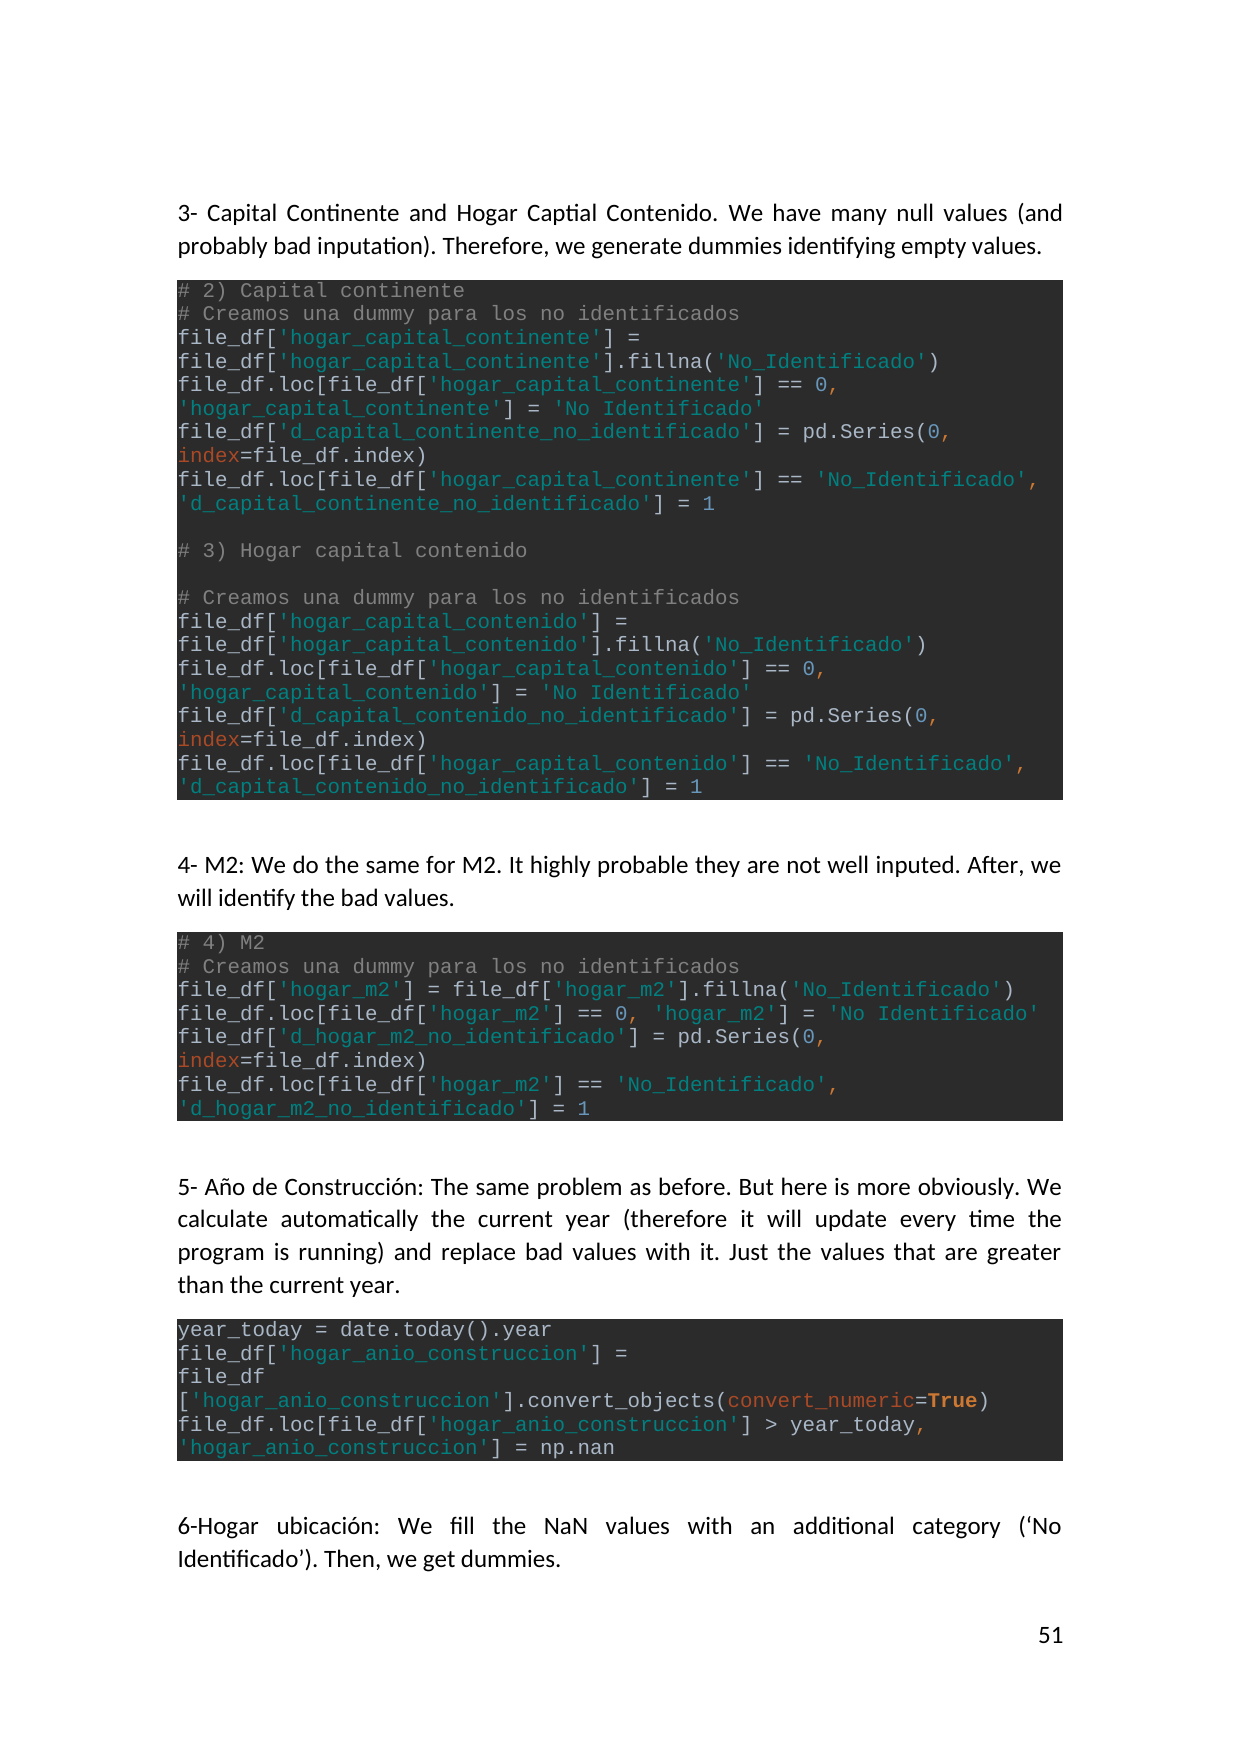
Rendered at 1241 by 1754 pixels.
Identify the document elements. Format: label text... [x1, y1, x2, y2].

text # 4) M2 # Creamos una dummy para los no identificados file_df['hogar_m2'] = file_df['hogar_m2'].fillna('No_Identificado') file_df.loc[file_df['hogar_m2'] == 0, 'hogar_m2'] = 'No Identificado' file_df['d_hogar_m2_no_identificado'] = pd.Series(0, index=file_df.index) file_df.loc[file_df['hogar_m2'] == 'No_Identificado', 'd_hogar_m2_no_identificado'] = 1 [177, 932, 1063, 1121]
text 5- Año de Construcción: The same problem as before. But here is more obviously. We calculate automatically the current year (therefore it will update every time the program is running) and replace bad values with it. Just the values that are greater than the current year. [177, 1171, 1063, 1300]
text 4- M2: We do the same for M2. It highly probable they are not well inputed. After, we will identify the bad values. [177, 849, 1063, 913]
text 6-Hogar ubicación: We fill the NaN values with an additional category (‘No Identificado’). Then, we get dummies. [177, 1511, 1063, 1574]
text 3- Capital Continente and Hogar Captial Contenido. We have many null values (and probably bad inputation). Therefore, we generate dummies identifying empty values. [177, 197, 1063, 261]
text # 2) Capital continente # Creamos una dummy para los no identificados file_df['hogar_capital_continente'] = file_df['hogar_capital_continente'].fillna('No_Identificado') file_df.loc[file_df['hogar_capital_continente'] == 0, 'hogar_capital_continente'] = 'No Identificado' file_df['d_capital_continente_no_identificado'] = pd.Series(0, index=file_df.index) file_df.loc[file_df['hogar_capital_continente'] == 'No_Identificado', 'd_capital_continente_no_identificado'] = 1 # 3) Hogar capital contenido # Creamos una dummy para los no identificados file_df['hogar_capital_contenido'] = file_df['hogar_capital_contenido'].fillna('No_Identificado') file_df.loc[file_df['hogar_capital_contenido'] == 0, 'hogar_capital_contenido'] = 'No Identificado' file_df['d_capital_contenido_no_identificado'] = pd.Series(0, index=file_df.index) file_df.loc[file_df['hogar_capital_contenido'] == 'No_Identificado', 'd_capital_contenido_no_identificado'] = 1 [177, 280, 1063, 800]
text year_today = date.today().year file_df['hogar_anio_construccion'] = file_df['hogar_anio_construccion'].convert_objects(convert_numeric=True) file_df.loc[file_df['hogar_anio_construccion'] > year_today, 'hogar_anio_construccion'] = np.nan [177, 1319, 1063, 1461]
